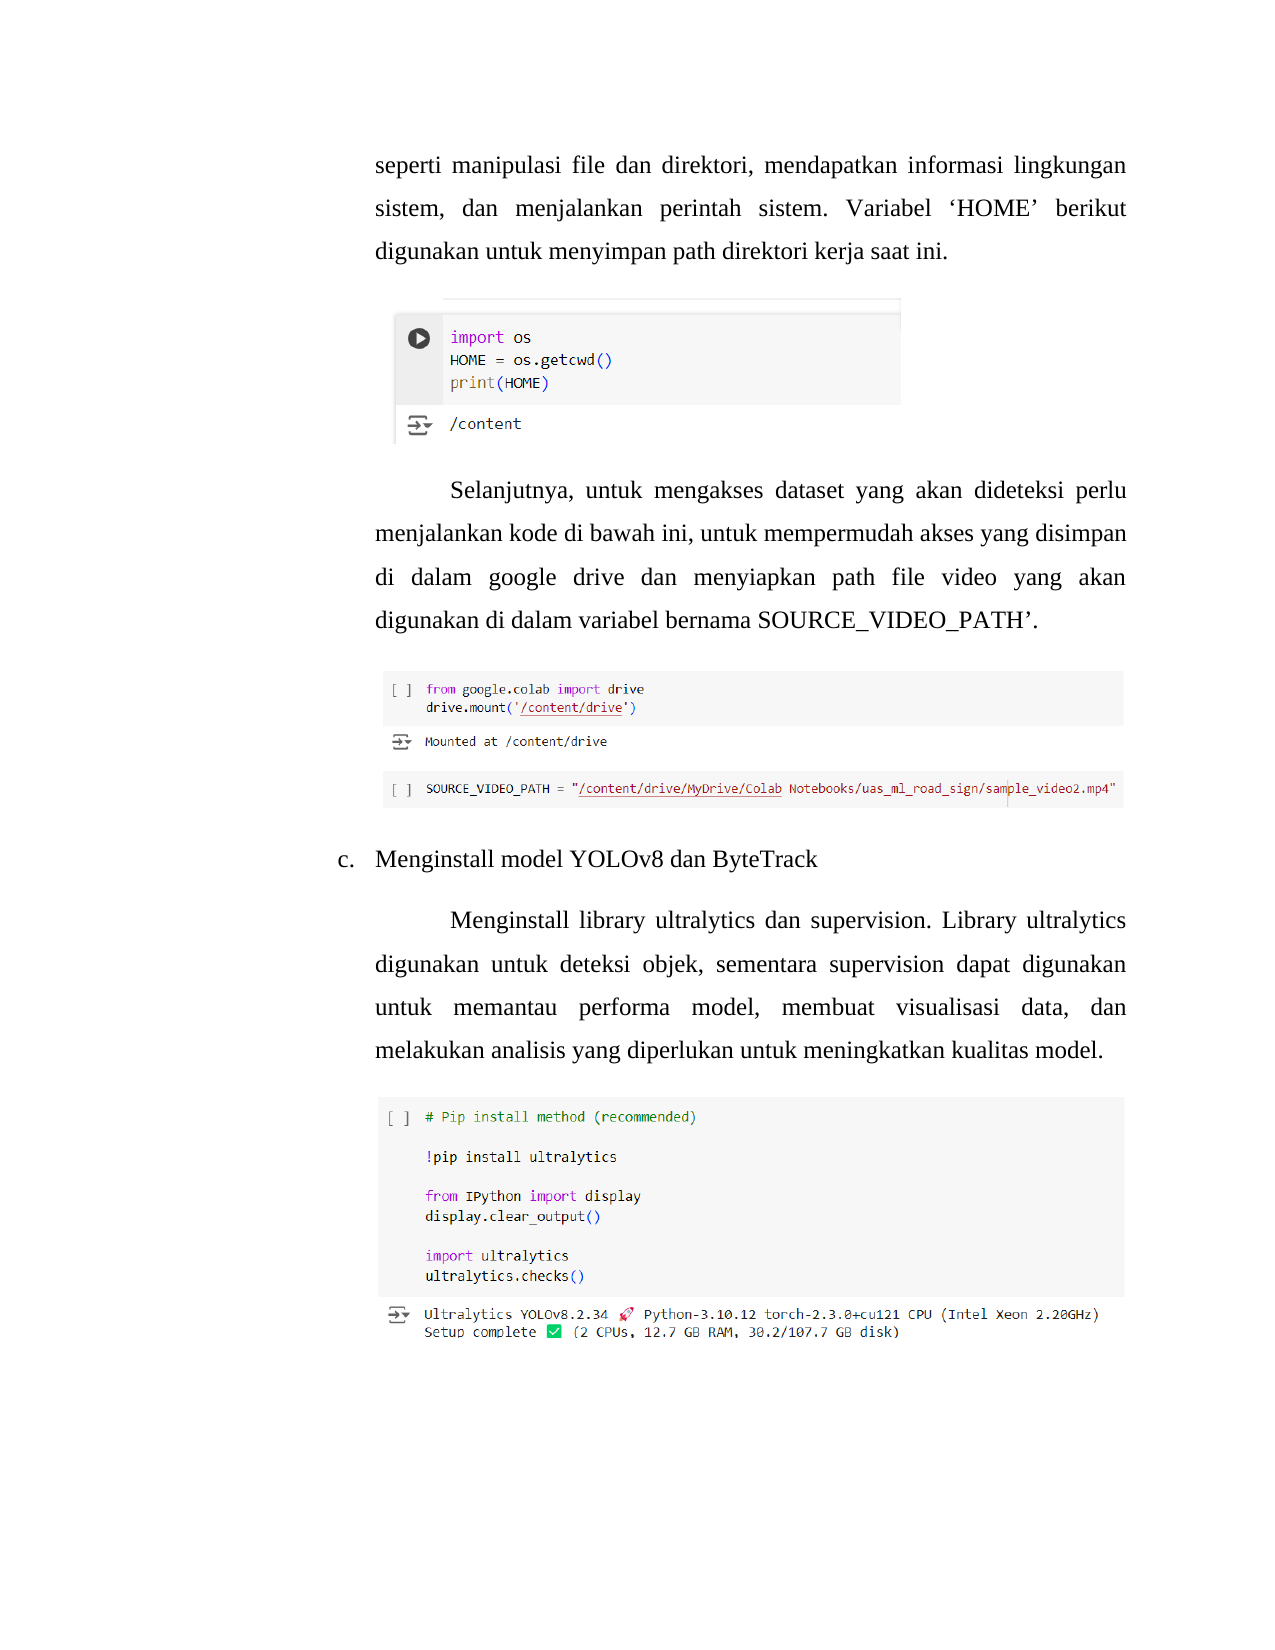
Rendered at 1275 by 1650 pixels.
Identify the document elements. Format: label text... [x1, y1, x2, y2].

list Menginstall model YOLOv8 dan ByteTrack [337, 844, 1127, 872]
picture [375, 298, 901, 444]
picture [375, 1096, 1125, 1338]
picture [375, 666, 1124, 812]
text Menginstall library ultralytics dan supervision. Library ultralytics digunakan untuk deteksi objek, sementara supervision dapat digunakan untuk memantau performa model, membuat visualisasi data, dan melakukan analisis yang diperlukan untuk meningkatkan kualitas model. [375, 906, 1127, 1064]
text Selanjutnya, untuk mengakses dataset yang akan dideteksi perlu menjalankan kode di bawah ini, untuk mempermudah akses yang disimpan di dalam google drive dan menyiapkan path file video yang akan digunakan di dalam variabel bernama SOURCE_VIDEO_PATH’. [375, 475, 1127, 633]
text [375, 150, 1127, 265]
